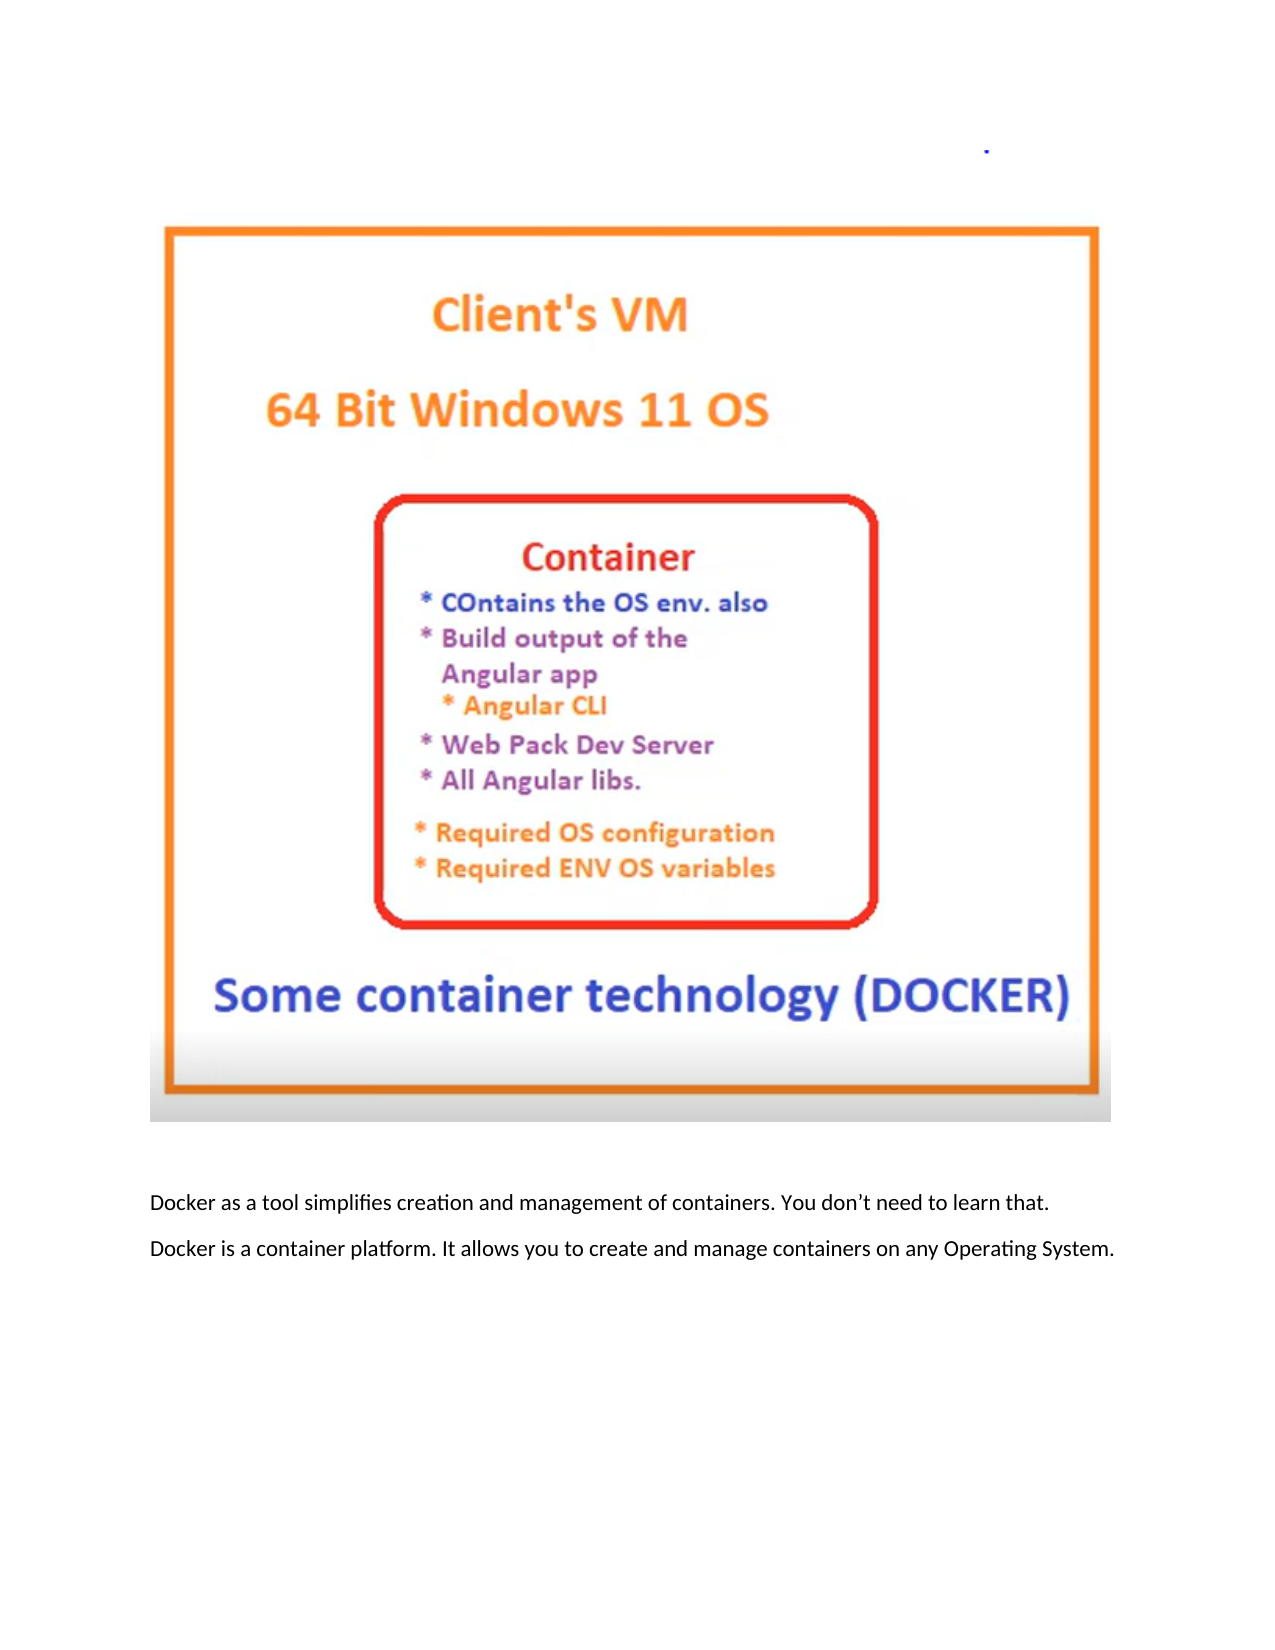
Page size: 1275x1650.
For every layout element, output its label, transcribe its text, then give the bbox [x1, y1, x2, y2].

picture [150, 150, 1111, 1122]
text Docker as a tool simplifies creation and management of containers. You don’t need to learn that. [150, 1188, 1125, 1216]
text Docker is a container platform. It allows you to create and manage containers on any Operating System. [150, 1234, 1125, 1262]
